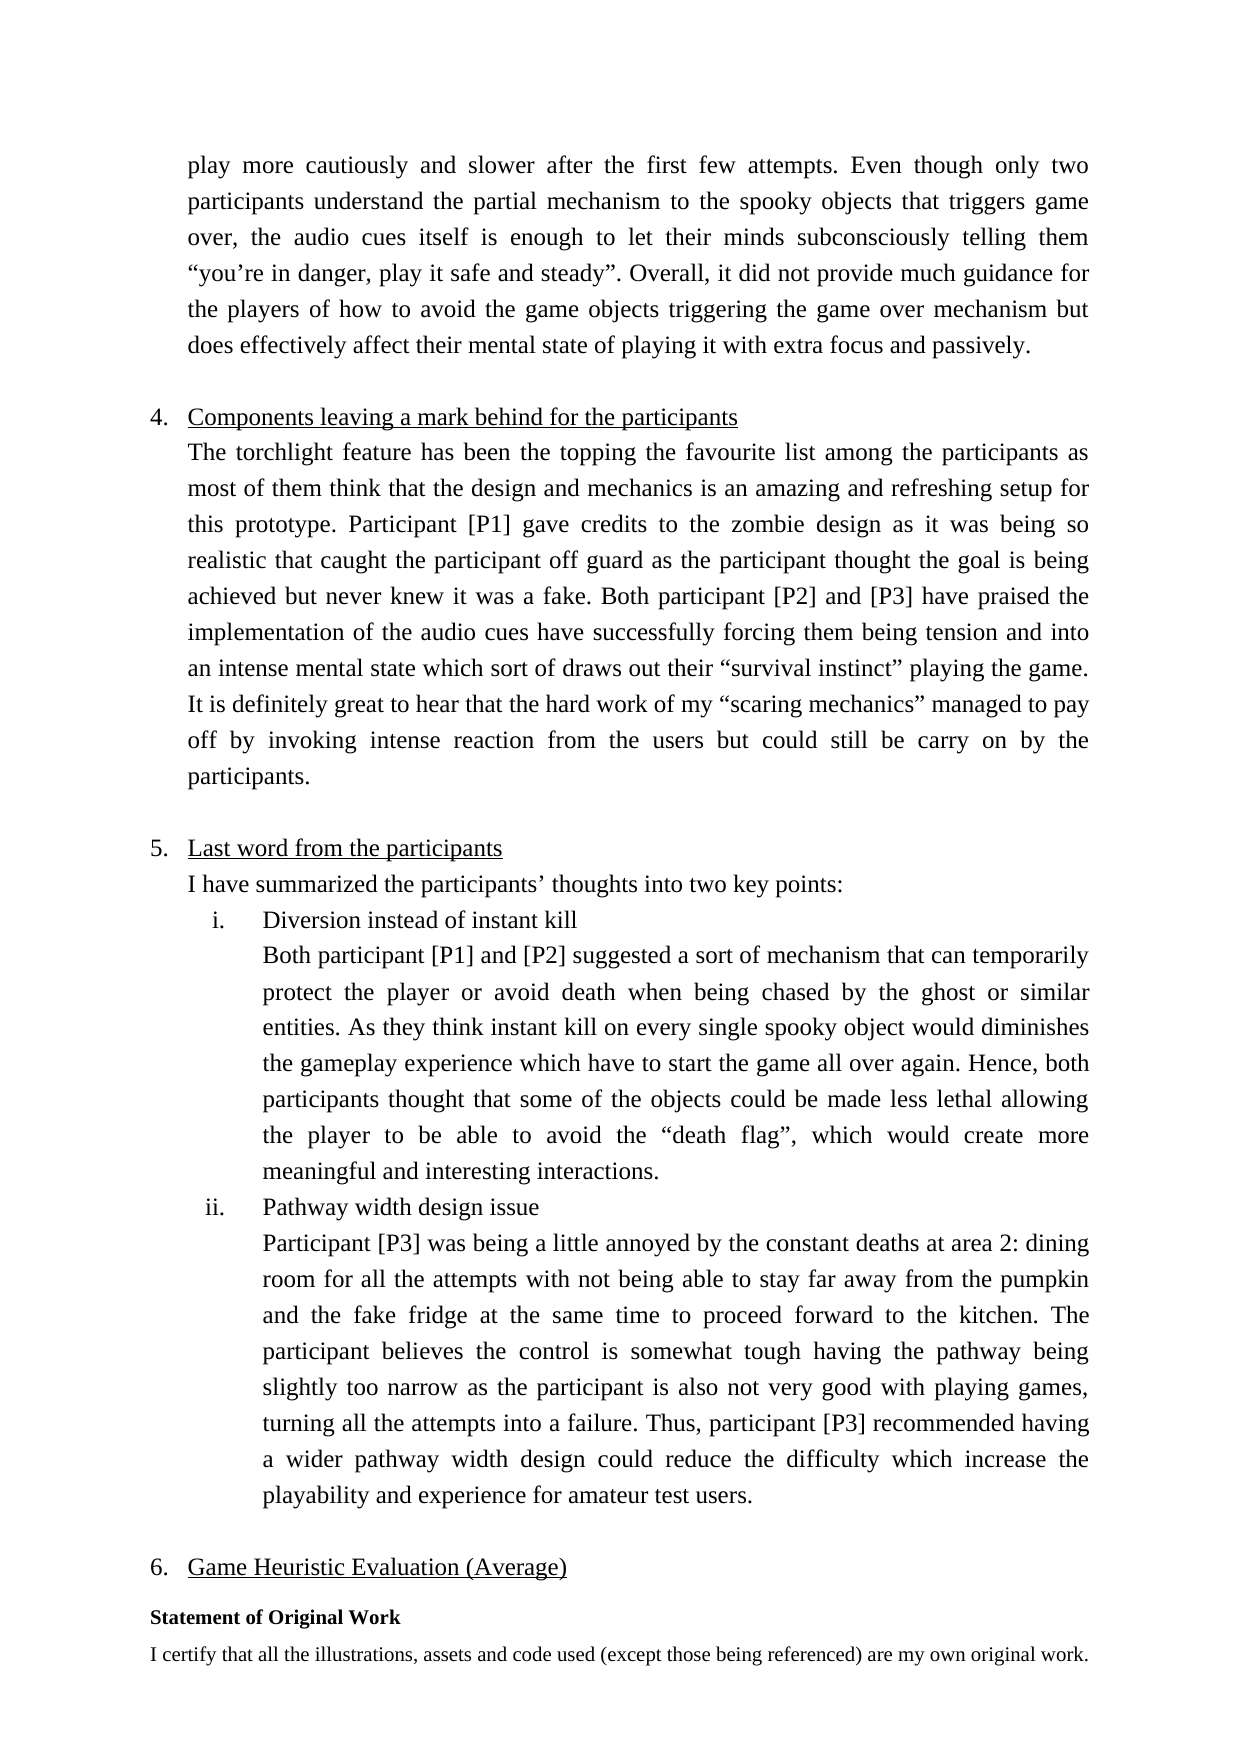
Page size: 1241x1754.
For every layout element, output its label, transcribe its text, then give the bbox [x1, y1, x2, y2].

list Game Heuristic Evaluation (Average) [150, 1552, 1090, 1580]
list Participant [P3] was being a little annoyed by the constant deaths at area 2: dining room for all the attempts with not being able to stay far away from the pumpkin and the fake fridge at the same time to proceed forward to the kitchen. The participant believes the control is somewhat tough having the pathway being slightly too narrow as the participant is also not very good with playing games, turning all the attempts into a failure. Thus, participant [P3] recommended having a wider pathway width design could reduce the difficulty which increase the playability and experience for amateur test users. [262, 1228, 1090, 1508]
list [187, 150, 1090, 358]
list Last word from the participants [150, 833, 1090, 862]
list I have summarized the participants’ thoughts into two key points: [187, 869, 1090, 897]
list Both participant [P1] and [P2] suggested a sort of mechanism that can temporarily protect the player or avoid death when being chased by the ghost or similar entities. As they think instant kill on every single spooky object would diminishes the gameplay experience which have to start the game all over again. Hence, both participants thought that some of the objects could be made less lethal allowing the player to be able to avoid the “death flag”, which would create more meaningful and interesting interactions. [262, 941, 1090, 1185]
list Pathway width design issue [225, 1192, 1090, 1221]
list Diversion instead of instant kill [225, 905, 1090, 933]
list The torchlight feature has been the topping the favourite list among the participants as most of them think that the design and mechanics is an amazing and refreshing setup for this prototype. Participant [P1] gave credits to the zombie design as it was being so realistic that caught the participant off guard as the participant thought the goal is being achieved but never knew it was a fake. Both participant [P2] and [P3] have praised the implementation of the audio cues have successfully forcing them being tension and into an intense mental state which sort of draws out their “survival instinct” playing the game. It is definitely great to hear that the hard work of my “scaring mechanics” managed to pay off by invoking intense reaction from the users but could still be carry on by the participants. [187, 437, 1090, 790]
list Components leaving a mark behind for the participants [150, 402, 1090, 430]
